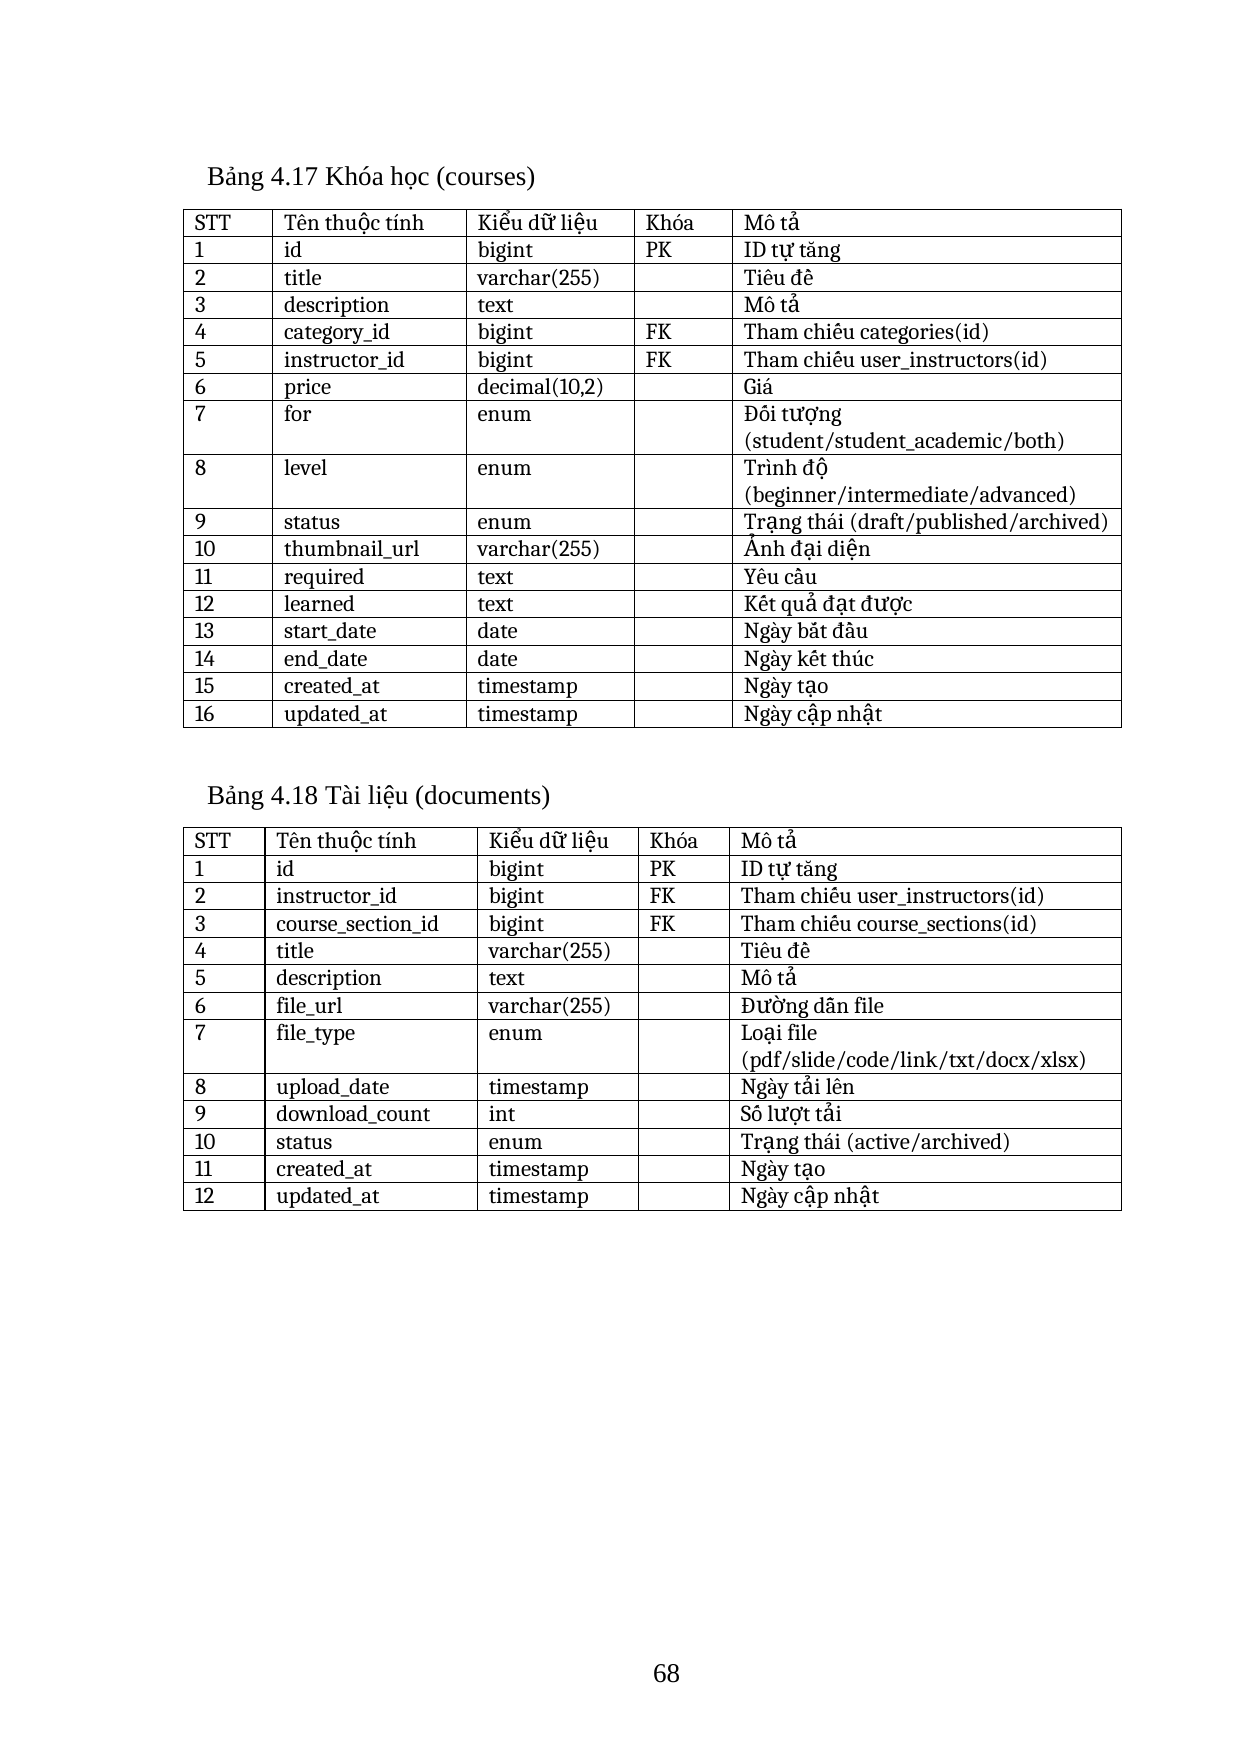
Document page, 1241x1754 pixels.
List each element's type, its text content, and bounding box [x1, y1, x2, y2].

table_cell 13 [184, 618, 272, 645]
table_cell description [266, 965, 477, 992]
table_cell level [273, 455, 466, 508]
table_cell Kết quả đạt được [733, 591, 1121, 617]
table_cell [639, 1074, 729, 1100]
table_cell status [266, 1129, 477, 1155]
table_cell Ảnh đại diện [733, 536, 1121, 562]
table_cell [635, 646, 732, 672]
table_cell 2 [184, 883, 264, 909]
table_cell start_date [273, 618, 466, 645]
table_cell required [273, 564, 466, 590]
table_cell 15 [184, 673, 272, 699]
table_cell Đối tượng (student/student_academic/both) [733, 401, 1121, 454]
table_cell FK [639, 883, 729, 909]
table_cell date [467, 618, 634, 645]
table_cell 4 [184, 938, 264, 964]
table_cell int [478, 1101, 638, 1127]
table_cell FK [635, 346, 732, 373]
table_cell 12 [184, 591, 272, 617]
table_cell [639, 938, 729, 964]
table_cell bigint [478, 910, 638, 937]
table_cell enum [478, 1020, 638, 1073]
table_cell price [273, 374, 466, 400]
table_header Mô tả [730, 828, 1121, 854]
table_cell 10 [184, 536, 272, 562]
table_cell 8 [184, 455, 272, 508]
table_cell enum [467, 455, 634, 508]
table_cell Ngày tạo [733, 673, 1121, 699]
table_cell end_date [273, 646, 466, 672]
table_cell Số lượt tải [730, 1101, 1121, 1127]
table_cell decimal(10,2) [467, 374, 634, 400]
table_cell bigint [478, 856, 638, 882]
table_cell Ngày bắt đầu [733, 618, 1121, 645]
table_cell FK [635, 319, 732, 345]
table_cell [635, 673, 732, 699]
table_cell Đường dẫn file [730, 993, 1121, 1019]
table_header STT [184, 210, 272, 236]
table_cell 4 [184, 319, 272, 345]
table_cell Tiêu đề [733, 264, 1121, 291]
table_cell enum [478, 1129, 638, 1155]
table_cell thumbnail_url [273, 536, 466, 562]
table_cell varchar(255) [467, 536, 634, 562]
table_cell Giá [733, 374, 1121, 400]
table_cell Tham chiếu user_instructors(id) [730, 883, 1121, 909]
table_cell Yêu cầu [733, 564, 1121, 590]
table_cell 3 [184, 292, 272, 318]
table_cell FK [639, 910, 729, 937]
table_cell learned [273, 591, 466, 617]
table_header STT [184, 828, 264, 854]
table_cell 14 [184, 646, 272, 672]
table_cell 6 [184, 993, 264, 1019]
table_cell 1 [184, 856, 264, 882]
table_cell Ngày tải lên [730, 1074, 1121, 1100]
table_cell title [273, 264, 466, 291]
table_cell timestamp [467, 673, 634, 699]
table_cell text [467, 591, 634, 617]
table_cell created_at [273, 673, 466, 699]
table_cell timestamp [467, 701, 634, 727]
table_cell [635, 509, 732, 535]
table_cell date [467, 646, 634, 672]
table_cell id [266, 856, 477, 882]
table_cell 3 [184, 910, 264, 937]
table_cell [635, 374, 732, 400]
table_cell [635, 564, 732, 590]
table_cell for [273, 401, 466, 454]
table_cell Tham chiếu user_instructors(id) [733, 346, 1121, 373]
table_cell [639, 1101, 729, 1127]
table_cell id [273, 237, 466, 263]
table_cell [639, 1020, 729, 1073]
table_cell 16 [184, 701, 272, 727]
table_cell ID tự tăng [733, 237, 1121, 263]
table_cell timestamp [478, 1156, 638, 1182]
table_cell 5 [184, 346, 272, 373]
table_cell [635, 401, 732, 454]
table_cell file_type [266, 1020, 477, 1073]
table_cell [635, 455, 732, 508]
table_header Kiểu dữ liệu [467, 210, 634, 236]
table_cell download_count [266, 1101, 477, 1127]
table_cell 9 [184, 509, 272, 535]
table_cell bigint [467, 319, 634, 345]
table_cell upload_date [266, 1074, 477, 1100]
table_cell ID tự tăng [730, 856, 1121, 882]
table_cell 11 [184, 1156, 264, 1182]
table_cell 9 [184, 1101, 264, 1127]
table_cell bigint [478, 883, 638, 909]
table_cell Ngày kết thúc [733, 646, 1121, 672]
table_cell course_section_id [266, 910, 477, 937]
table_cell [635, 701, 732, 727]
table_cell PK [635, 237, 732, 263]
table_cell [635, 618, 732, 645]
table_cell [639, 993, 729, 1019]
table_header Khóa [635, 210, 732, 236]
table_cell text [467, 564, 634, 590]
table_cell 5 [184, 965, 264, 992]
table_cell varchar(255) [478, 938, 638, 964]
table_cell Ngày cập nhật [733, 701, 1121, 727]
table_cell varchar(255) [467, 264, 634, 291]
table_cell 1 [184, 237, 272, 263]
table_cell 7 [184, 401, 272, 454]
table_cell Loại file (pdf/slide/code/link/txt/docx/xlsx) [730, 1020, 1121, 1073]
subtitle Bảng 4.18 Tài liệu (documents) [207, 779, 1122, 810]
table_header Tên thuộc tính [266, 828, 477, 854]
table_cell status [273, 509, 466, 535]
table_header Mô tả [733, 210, 1121, 236]
table_cell instructor_id [273, 346, 466, 373]
table_cell 10 [184, 1129, 264, 1155]
table_cell 12 [184, 1183, 264, 1210]
subtitle Bảng 4.17 Khóa học (courses) [207, 160, 1122, 191]
table_cell Mô tả [733, 292, 1121, 318]
table_cell category_id [273, 319, 466, 345]
table_cell updated_at [266, 1183, 477, 1210]
table_cell Trạng thái (active/archived) [730, 1129, 1121, 1155]
table_cell [635, 264, 732, 291]
table_cell 8 [184, 1074, 264, 1100]
table_cell timestamp [478, 1183, 638, 1210]
table_cell text [478, 965, 638, 992]
table_header Kiểu dữ liệu [478, 828, 638, 854]
table_cell text [467, 292, 634, 318]
table_cell varchar(255) [478, 993, 638, 1019]
table_cell 6 [184, 374, 272, 400]
table_cell Ngày tạo [730, 1156, 1121, 1182]
table_cell bigint [467, 346, 634, 373]
table_cell Tiêu đề [730, 938, 1121, 964]
table_cell description [273, 292, 466, 318]
table_cell file_url [266, 993, 477, 1019]
table_cell Trạng thái (draft/published/archived) [733, 509, 1121, 535]
table_cell [639, 1129, 729, 1155]
table_header Khóa [639, 828, 729, 854]
table_cell created_at [266, 1156, 477, 1182]
table_cell updated_at [273, 701, 466, 727]
table_cell Mô tả [730, 965, 1121, 992]
table_cell 7 [184, 1020, 264, 1073]
table_cell [635, 536, 732, 562]
table_cell [639, 1183, 729, 1210]
table_cell enum [467, 509, 634, 535]
table_cell title [266, 938, 477, 964]
table_cell Tham chiếu categories(id) [733, 319, 1121, 345]
table_cell [635, 591, 732, 617]
table_cell PK [639, 856, 729, 882]
table_cell bigint [467, 237, 634, 263]
table_cell 2 [184, 264, 272, 291]
table_cell enum [467, 401, 634, 454]
table_cell 11 [184, 564, 272, 590]
table_cell [639, 965, 729, 992]
table_cell Ngày cập nhật [730, 1183, 1121, 1210]
table_cell instructor_id [266, 883, 477, 909]
table_cell [639, 1156, 729, 1182]
table_cell [635, 292, 732, 318]
table_cell timestamp [478, 1074, 638, 1100]
table_cell Tham chiếu course_sections(id) [730, 910, 1121, 937]
table_header Tên thuộc tính [273, 210, 466, 236]
table_cell Trình độ (beginner/intermediate/advanced) [733, 455, 1121, 508]
